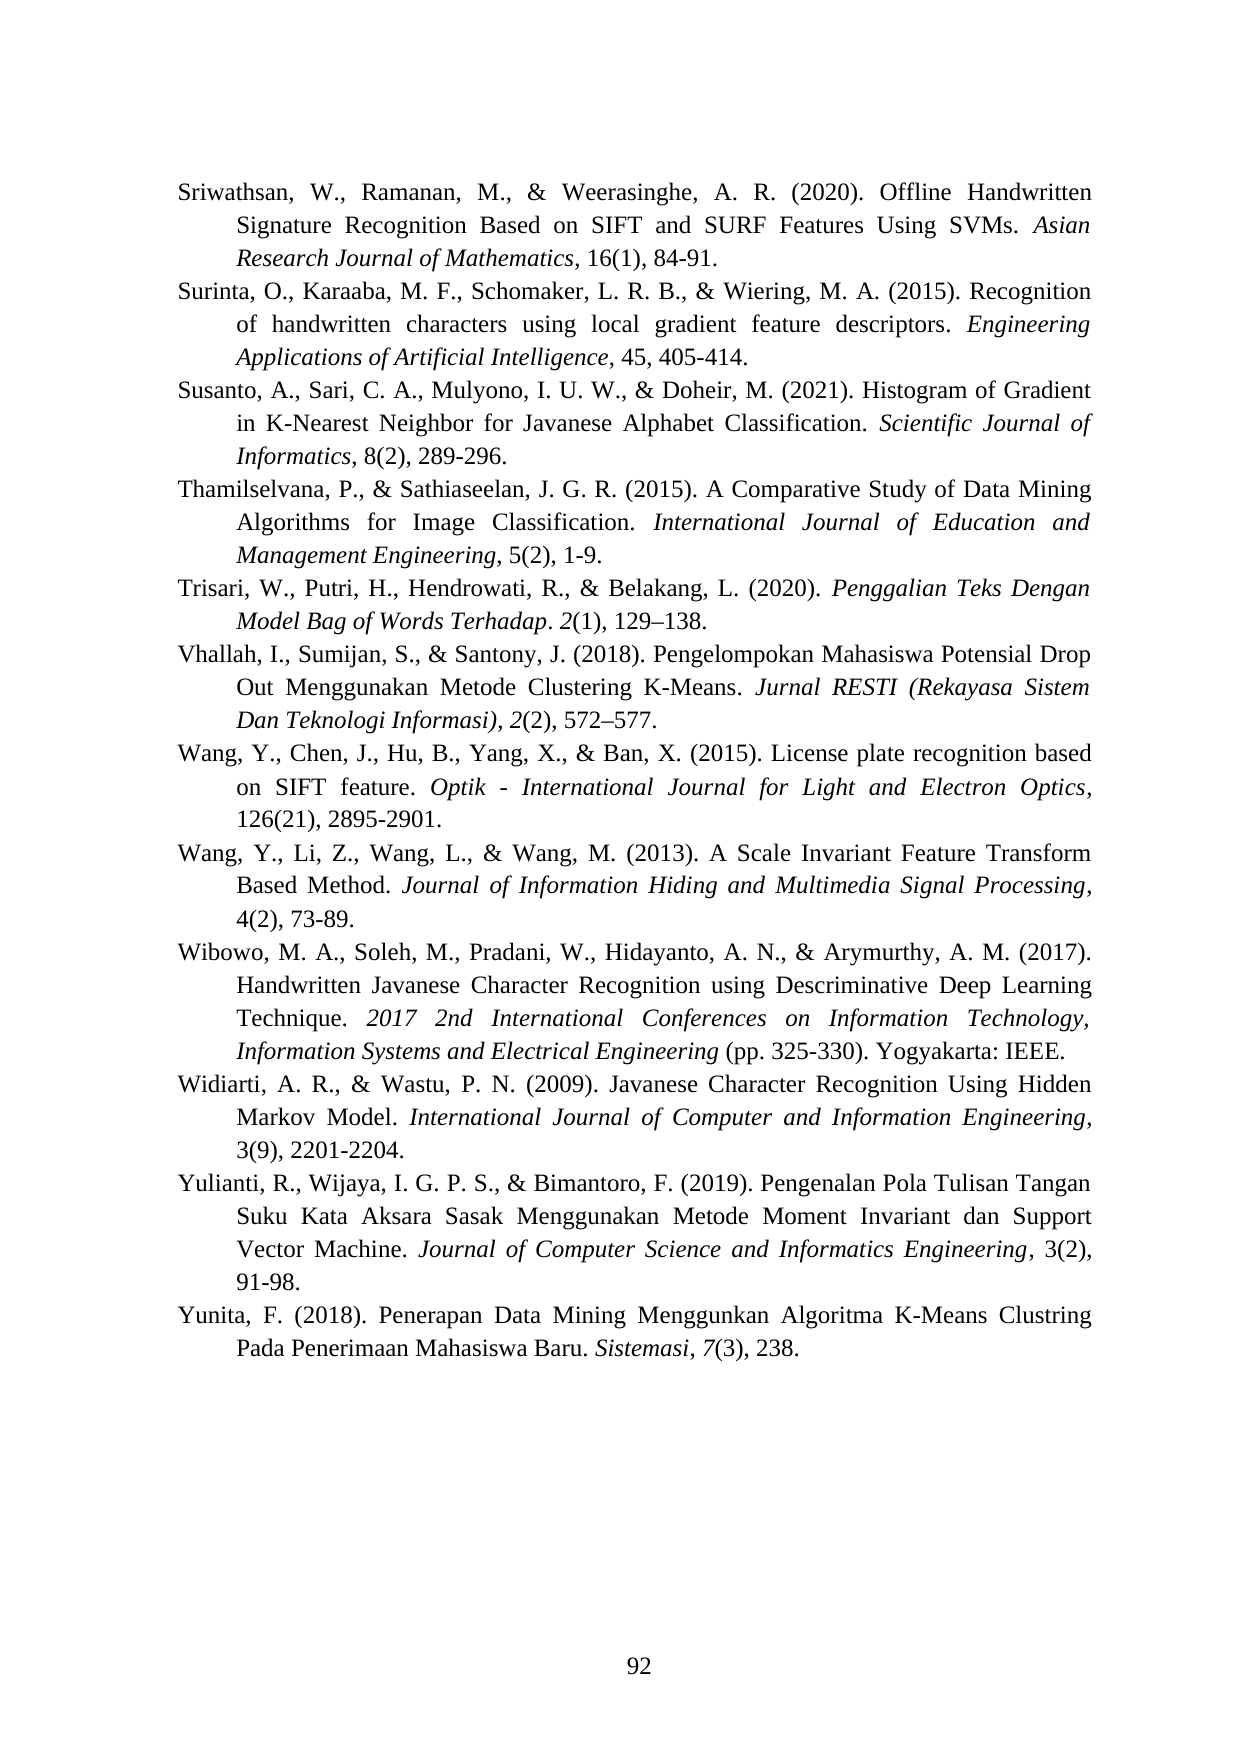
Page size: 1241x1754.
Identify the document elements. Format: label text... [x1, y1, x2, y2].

text Wang, Y., Li, Z., Wang, L., & Wang, M. (2013). A Scale Invariant Feature Transform Based Method. Journal of Information Hiding and Multimedia Signal Processing, 4(2), 73-89. [177, 838, 1092, 932]
text Vhallah, I., Sumijan, S., & Santony, J. (2018). Pengelompokan Mahasiswa Potensial Drop Out Menggunakan Metode Clustering K-Means. Jurnal RESTI (Rekayasa Sistem Dan Teknologi Informasi), 2(2), 572–577. [177, 639, 1092, 734]
text Yunita, F. (2018). Penerapan Data Mining Menggunkan Algoritma K-Means Clustring Pada Penerimaan Mahasiswa Baru. Sistemasi, 7(3), 238. [177, 1300, 1092, 1362]
text Wang, Y., Chen, J., Hu, B., Yang, X., & Ban, X. (2015). License plate recognition based on SIFT feature. Optik - International Journal for Light and Electron Optics, 126(21), 2895-2901. [177, 738, 1092, 833]
text Widiarti, A. R., & Wastu, P. N. (2009). Javanese Character Recognition Using Hidden Markov Model. International Journal of Computer and Information Engineering, 3(9), 2201-2204. [177, 1069, 1092, 1163]
text Sriwathsan, W., Ramanan, M., & Weerasinghe, A. R. (2020). Offline Handwritten Signature Recognition Based on SIFT and SURF Features Using SVMs. Asian Research Journal of Mathematics, 16(1), 84-91. [177, 177, 1092, 272]
text Surinta, O., Karaaba, M. F., Schomaker, L. R. B., & Wiering, M. A. (2015). Recognition of handwritten characters using local gradient feature descriptors. Engineering Applications of Artificial Intelligence, 45, 405-414. [177, 276, 1092, 371]
text Yulianti, R., Wijaya, I. G. P. S., & Bimantoro, F. (2019). Pengenalan Pola Tulisan Tangan Suku Kata Aksara Sasak Menggunakan Metode Moment Invariant dan Support Vector Machine. Journal of Computer Science and Informatics Engineering, 3(2), 91-98. [177, 1168, 1092, 1296]
text Trisari, W., Putri, H., Hendrowati, R., & Belakang, L. (2020). Penggalian Teks Dengan Model Bag of Words Terhadap. 2(1), 129–138. [177, 573, 1092, 635]
text Wibowo, M. A., Soleh, M., Pradani, W., Hidayanto, A. N., & Arymurthy, A. M. (2017). Handwritten Javanese Character Recognition using Descriminative Deep Learning Technique. 2017 2nd International Conferences on Information Technology, Information Systems and Electrical Engineering (pp. 325-330). Yogyakarta: IEEE. [177, 937, 1092, 1064]
text Thamilselvana, P., & Sathiaseelan, J. G. R. (2015). A Comparative Study of Data Mining Algorithms for Image Classification. International Journal of Education and Management Engineering, 5(2), 1-9. [177, 474, 1092, 569]
text Susanto, A., Sari, C. A., Mulyono, I. U. W., & Doheir, M. (2021). Histogram of Gradient in K-Nearest Neighbor for Javanese Alphabet Classification. Scientific Journal of Informatics, 8(2), 289-296. [177, 375, 1092, 470]
